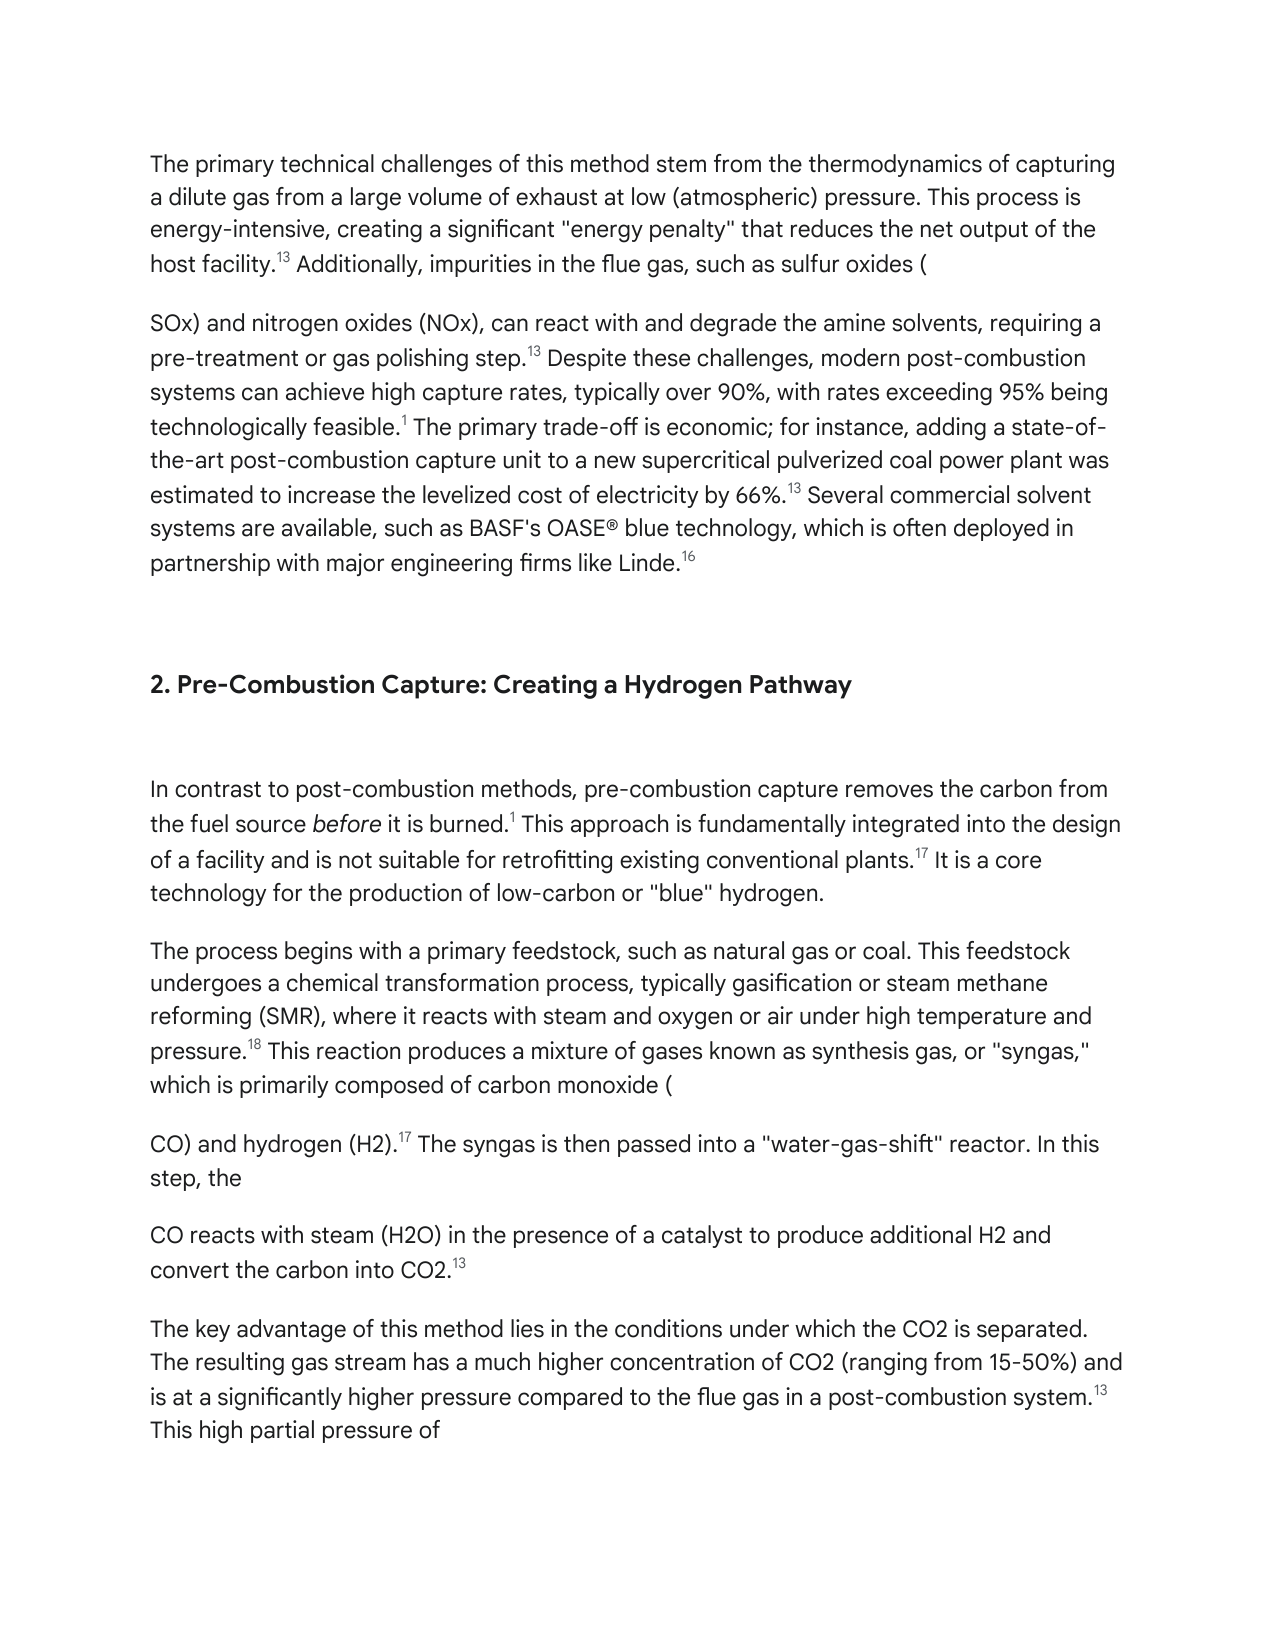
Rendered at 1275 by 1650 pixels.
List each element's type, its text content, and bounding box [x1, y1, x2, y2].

text The primary technical challenges of this method stem from the thermodynamics of capturing a dilute gas from a large volume of exhaust at low (atmospheric) pressure. This process is energy-intensive, creating a significant "energy penalty" that reduces the net output of the host facility.13 Additionally, impurities in the flue gas, such as sulfur oxides ( [150, 150, 1125, 280]
subtitle 2. Pre-Combustion Capture: Creating a Hydrogen Pathway [150, 669, 1125, 701]
text SOx​) and nitrogen oxides (NOx​), can react with and degrade the amine solvents, requiring a pre-treatment or gas polishing step.13 Despite these challenges, modern post-combustion systems can achieve high capture rates, typically over 90%, with rates exceeding 95% being technologically feasible.1 The primary trade-off is economic; for instance, adding a state-of-the-art post-combustion capture unit to a new supercritical pulverized coal power plant was estimated to increase the levelized cost of electricity by 66%.13 Several commercial solvent systems are available, such as BASF's OASE® blue technology, which is often deployed in partnership with major engineering firms like Linde.16 [150, 309, 1125, 579]
text The process begins with a primary feedstock, such as natural gas or coal. This feedstock undergoes a chemical transformation process, typically gasification or steam methane reforming (SMR), where it reacts with steam and oxygen or air under high temperature and pressure.18 This reaction produces a mixture of gases known as synthesis gas, or "syngas," which is primarily composed of carbon monoxide ( [150, 937, 1125, 1099]
text In contrast to post-combustion methods, pre-combustion capture removes the carbon from the fuel source before it is burned.1 This approach is fundamentally integrated into the design of a facility and is not suitable for retrofitting existing conventional plants.17 It is a core technology for the production of low-carbon or "blue" hydrogen. [150, 775, 1125, 908]
text CO reacts with steam (H2​O) in the presence of a catalyst to produce additional H2​ and convert the carbon into CO2​.13 [150, 1222, 1125, 1286]
text CO) and hydrogen (H2​).17 The syngas is then passed into a "water-gas-shift" reactor. In this step, the [150, 1128, 1125, 1193]
text The key advantage of this method lies in the conditions under which the CO2​ is separated. The resulting gas stream has a much higher concentration of CO2​ (ranging from 15-50%) and is at a significantly higher pressure compared to the flue gas in a post-combustion system.13 This high partial pressure of [150, 1315, 1125, 1445]
